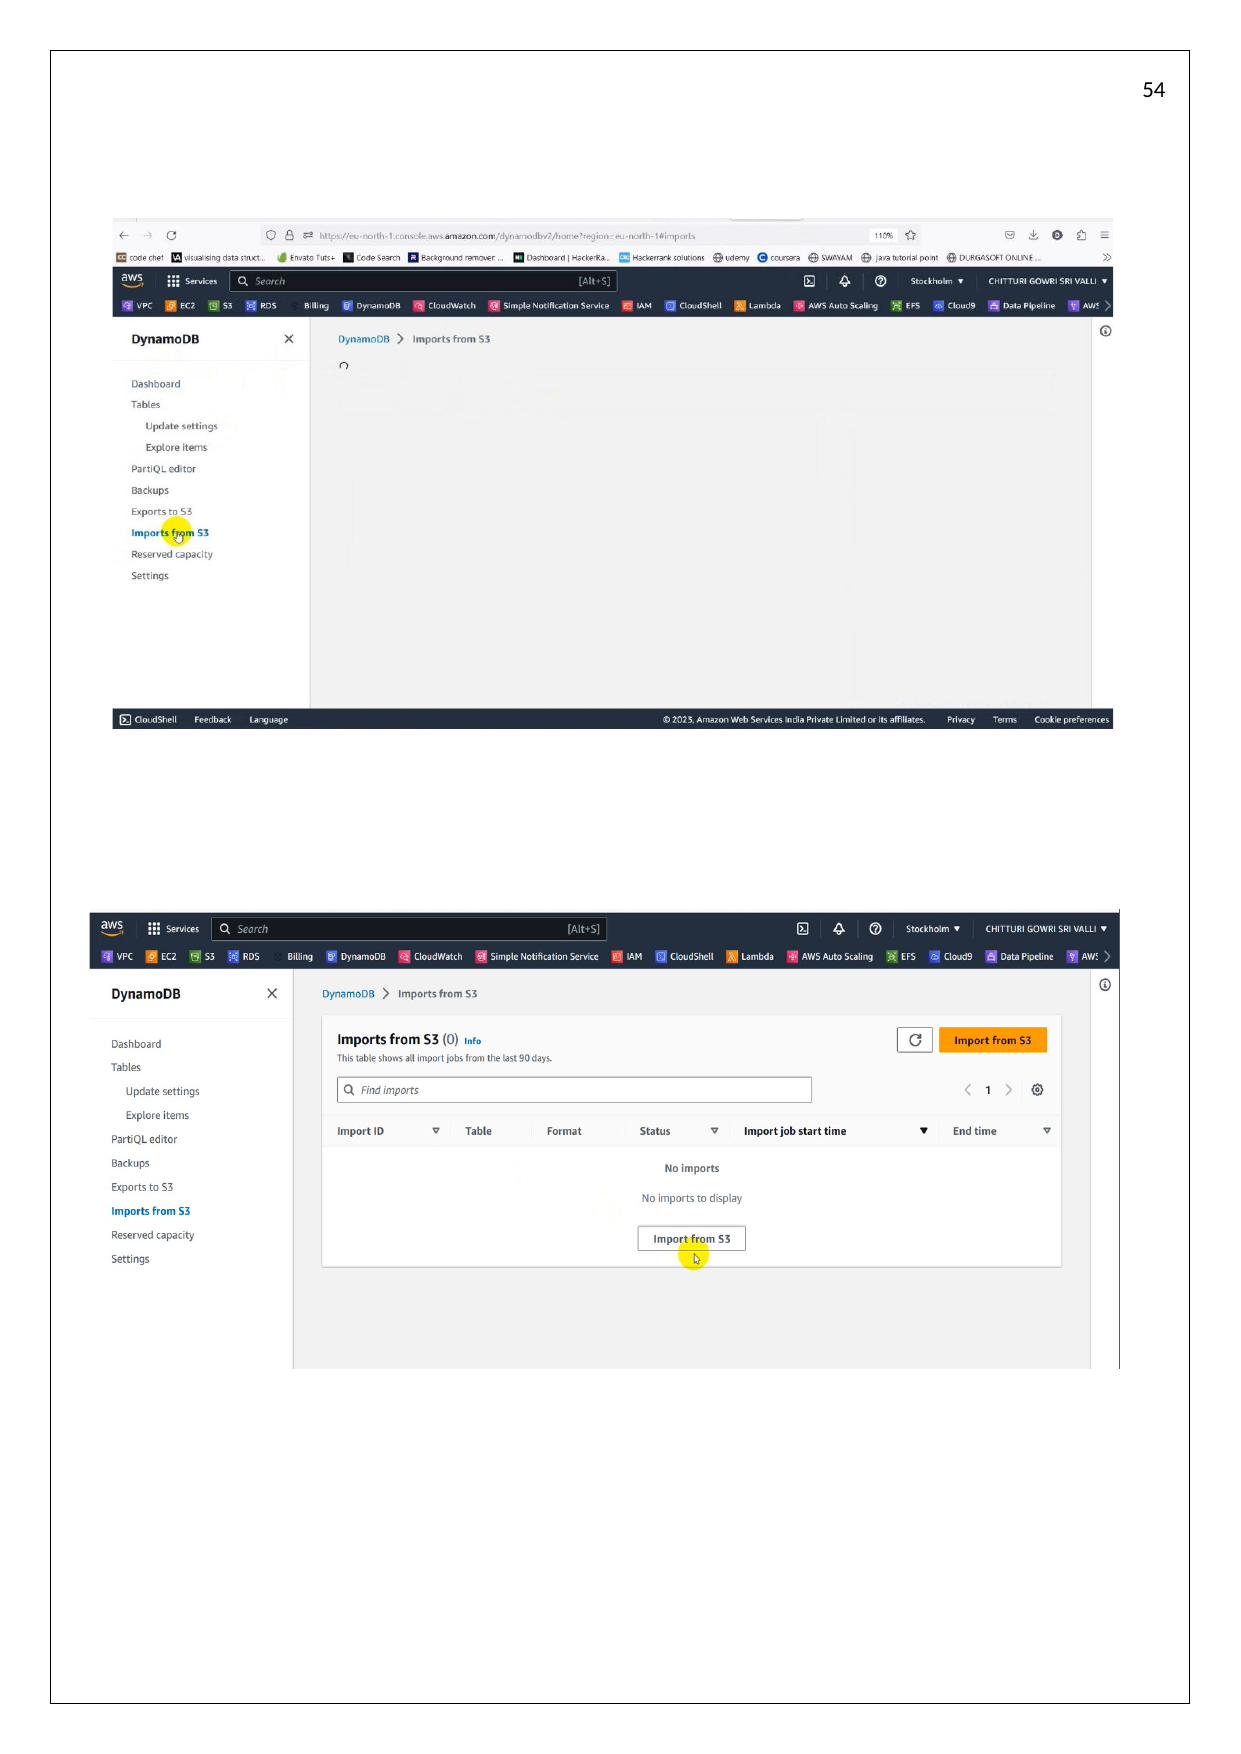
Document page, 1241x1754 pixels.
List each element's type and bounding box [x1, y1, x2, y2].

picture [89, 909, 1120, 1369]
picture [112, 218, 1114, 729]
